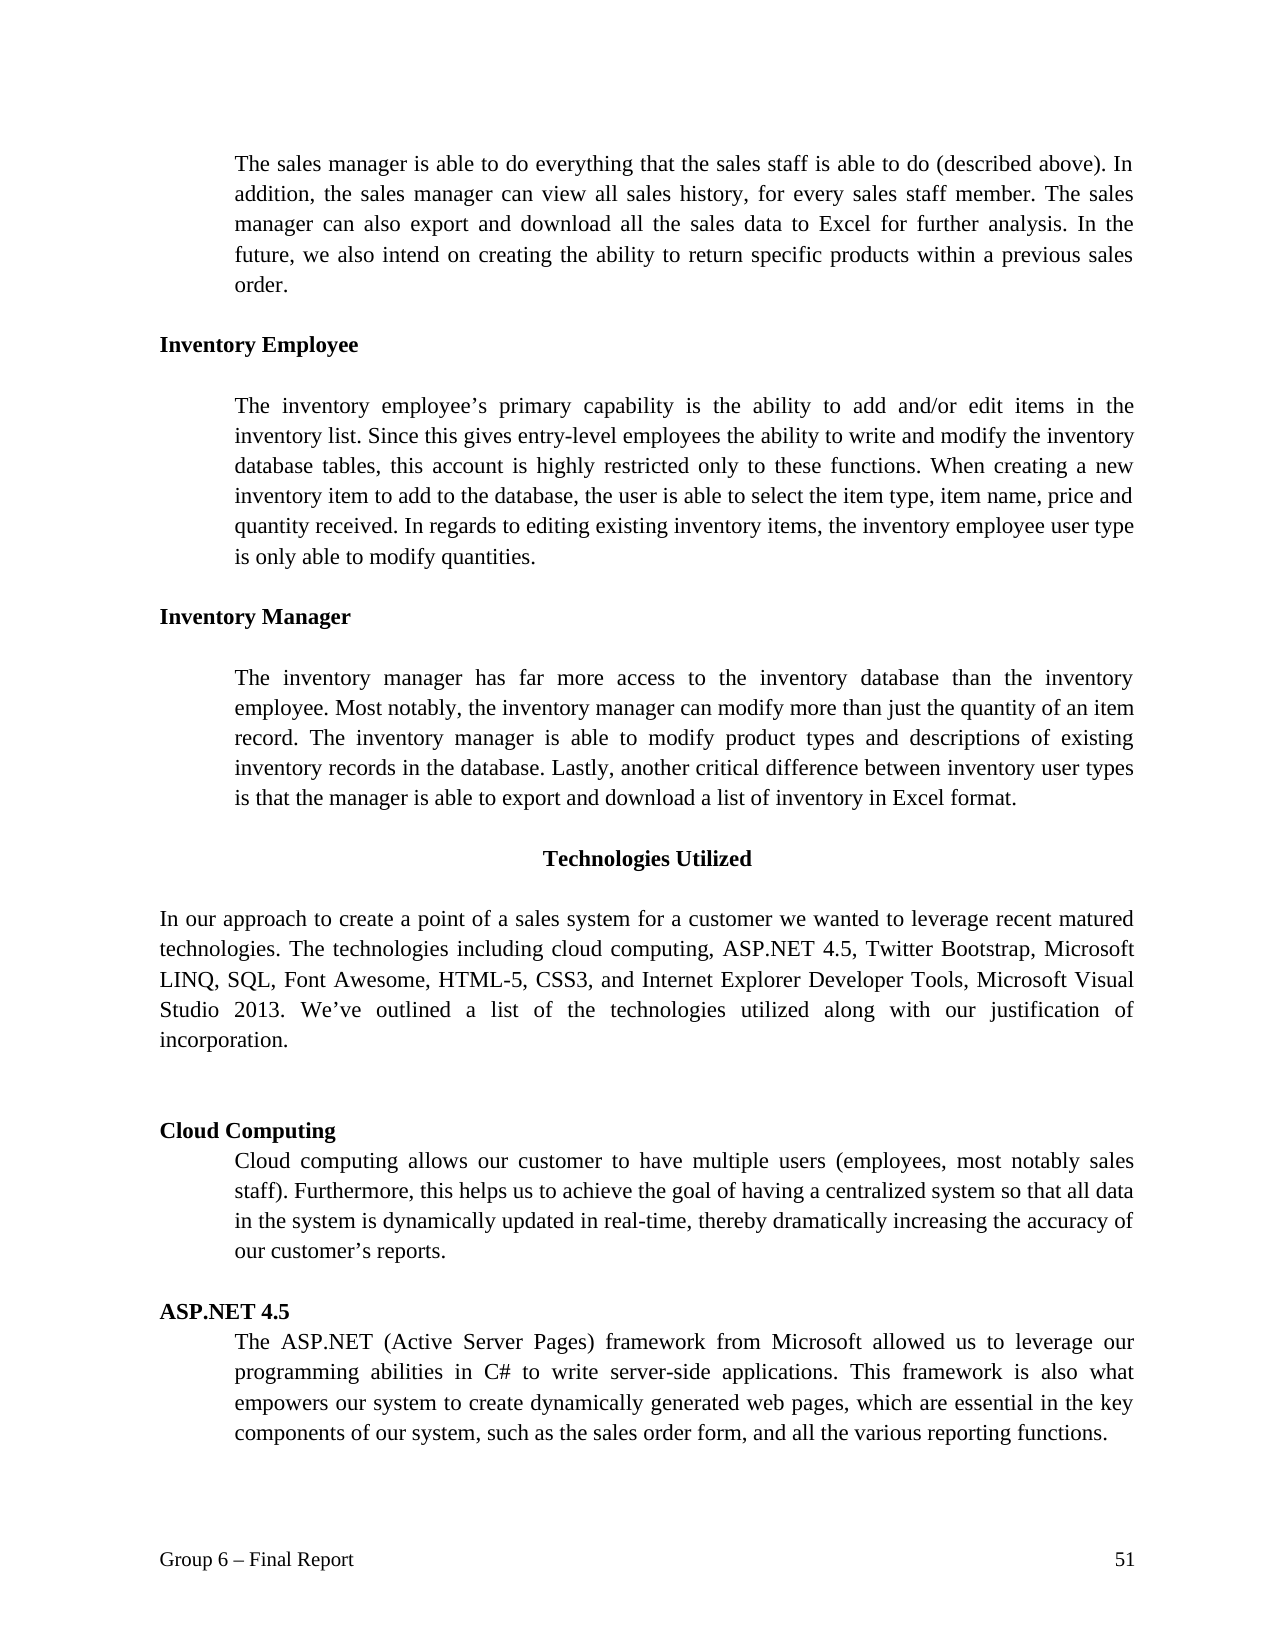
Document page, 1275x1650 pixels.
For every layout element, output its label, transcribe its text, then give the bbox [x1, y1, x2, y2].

text Cloud computing allows our customer to have multiple users (employees, most notably sales staff). Furthermore, this helps us to achieve the goal of having a centralized system so that all data in the system is dynamically updated in real-time, thereby dramatically increasing the accuracy of our customer’s reports. [234, 1147, 1135, 1264]
text Cloud Computing [159, 1117, 1135, 1143]
text The ASP.NET (Active Server Pages) framework from Microsoft allowed us to leverage our programming abilities in C# to write server-side applications. This framework is also what empowers our system to create dynamically generated web pages, which are essential in the key components of our system, such as the sales order form, and all the various reporting functions. [234, 1328, 1135, 1445]
text ASP.NET 4.5 [159, 1298, 1135, 1324]
text Inventory Employee [159, 331, 1135, 358]
text Technologies Utilized [159, 845, 1135, 871]
text In our approach to create a point of a sales system for a customer we wanted to leverage recent matured technologies. The technologies including cloud computing, ASP.NET 4.5, Twitter Bootstrap, Microsoft LINQ, SQL, Font Awesome, HTML-5, CSS3, and Internet Explorer Developer Tools, Microsoft Visual Studio 2013. We’ve outlined a list of the technologies utilized along with our justification of incorporation. [159, 905, 1135, 1052]
text Inventory Manager [159, 603, 1135, 629]
text The sales manager is able to do everything that the sales staff is able to do (described above). In addition, the sales manager can view all sales history, for every sales staff member. The sales manager can also export and download all the sales data to Excel for further analysis. In the future, we also intend on creating the ability to return specific products within a previous sales order. [234, 150, 1135, 297]
text The inventory employee’s primary capability is the ability to add and/or edit items in the inventory list. Since this gives entry-level employees the ability to write and modify the inventory database tables, this account is highly restricted only to these functions. When creating a new inventory item to add to the database, the user is able to select the item type, item name, price and quantity received. In regards to editing existing inventory items, the inventory employee user type is only able to modify quantities. [234, 392, 1135, 569]
text The inventory manager has far more access to the inventory database than the inventory employee. Most notably, the inventory manager can modify more than just the quantity of an item record. The inventory manager is able to modify product types and descriptions of existing inventory records in the database. Lastly, another critical difference between inventory user types is that the manager is able to export and download a list of inventory in Excel format. [234, 663, 1135, 811]
